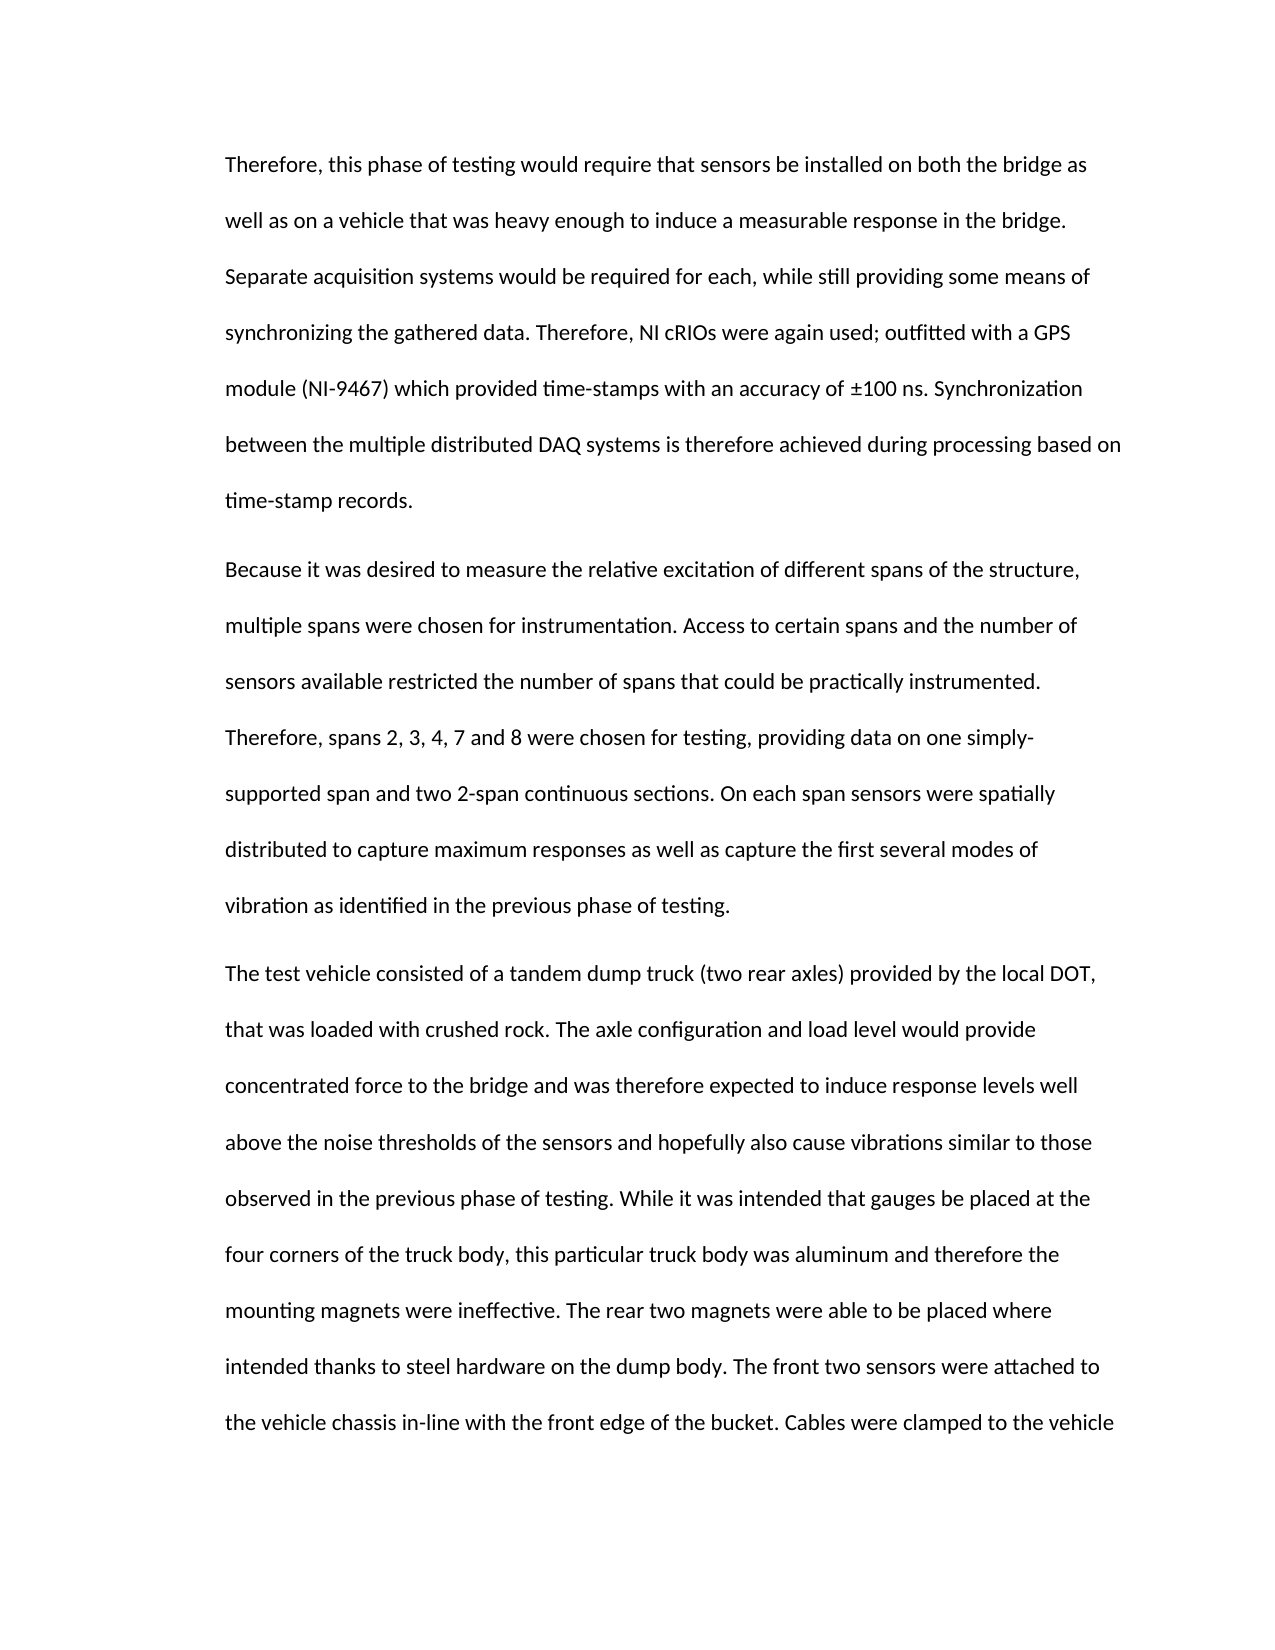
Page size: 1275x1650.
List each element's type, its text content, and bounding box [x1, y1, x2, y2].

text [225, 959, 1125, 1436]
text Because it was desired to measure the relative excitation of different spans of the structure, multiple spans were chosen for instrumentation. Access to certain spans and the number of sensors available restricted the number of spans that could be practically instrumented. Therefore, spans 2, 3, 4, 7 and 8 were chosen for testing, providing data on one simply-supported span and two 2-span continuous sections. On each span sensors were spatially distributed to capture maximum responses as well as capture the first several modes of vibration as identified in the previous phase of testing. [225, 555, 1125, 919]
text Therefore, this phase of testing would require that sensors be installed on both the bridge as well as on a vehicle that was heavy enough to induce a measurable response in the bridge. Separate acquisition systems would be required for each, while still providing some means of synchronizing the gathered data. Therefore, NI cRIOs were again used; outfitted with a GPS module (NI-9467) which provided time-stamps with an accuracy of ±100 ns. Synchronization between the multiple distributed DAQ systems is therefore achieved during processing based on time-stamp records. [225, 150, 1125, 514]
